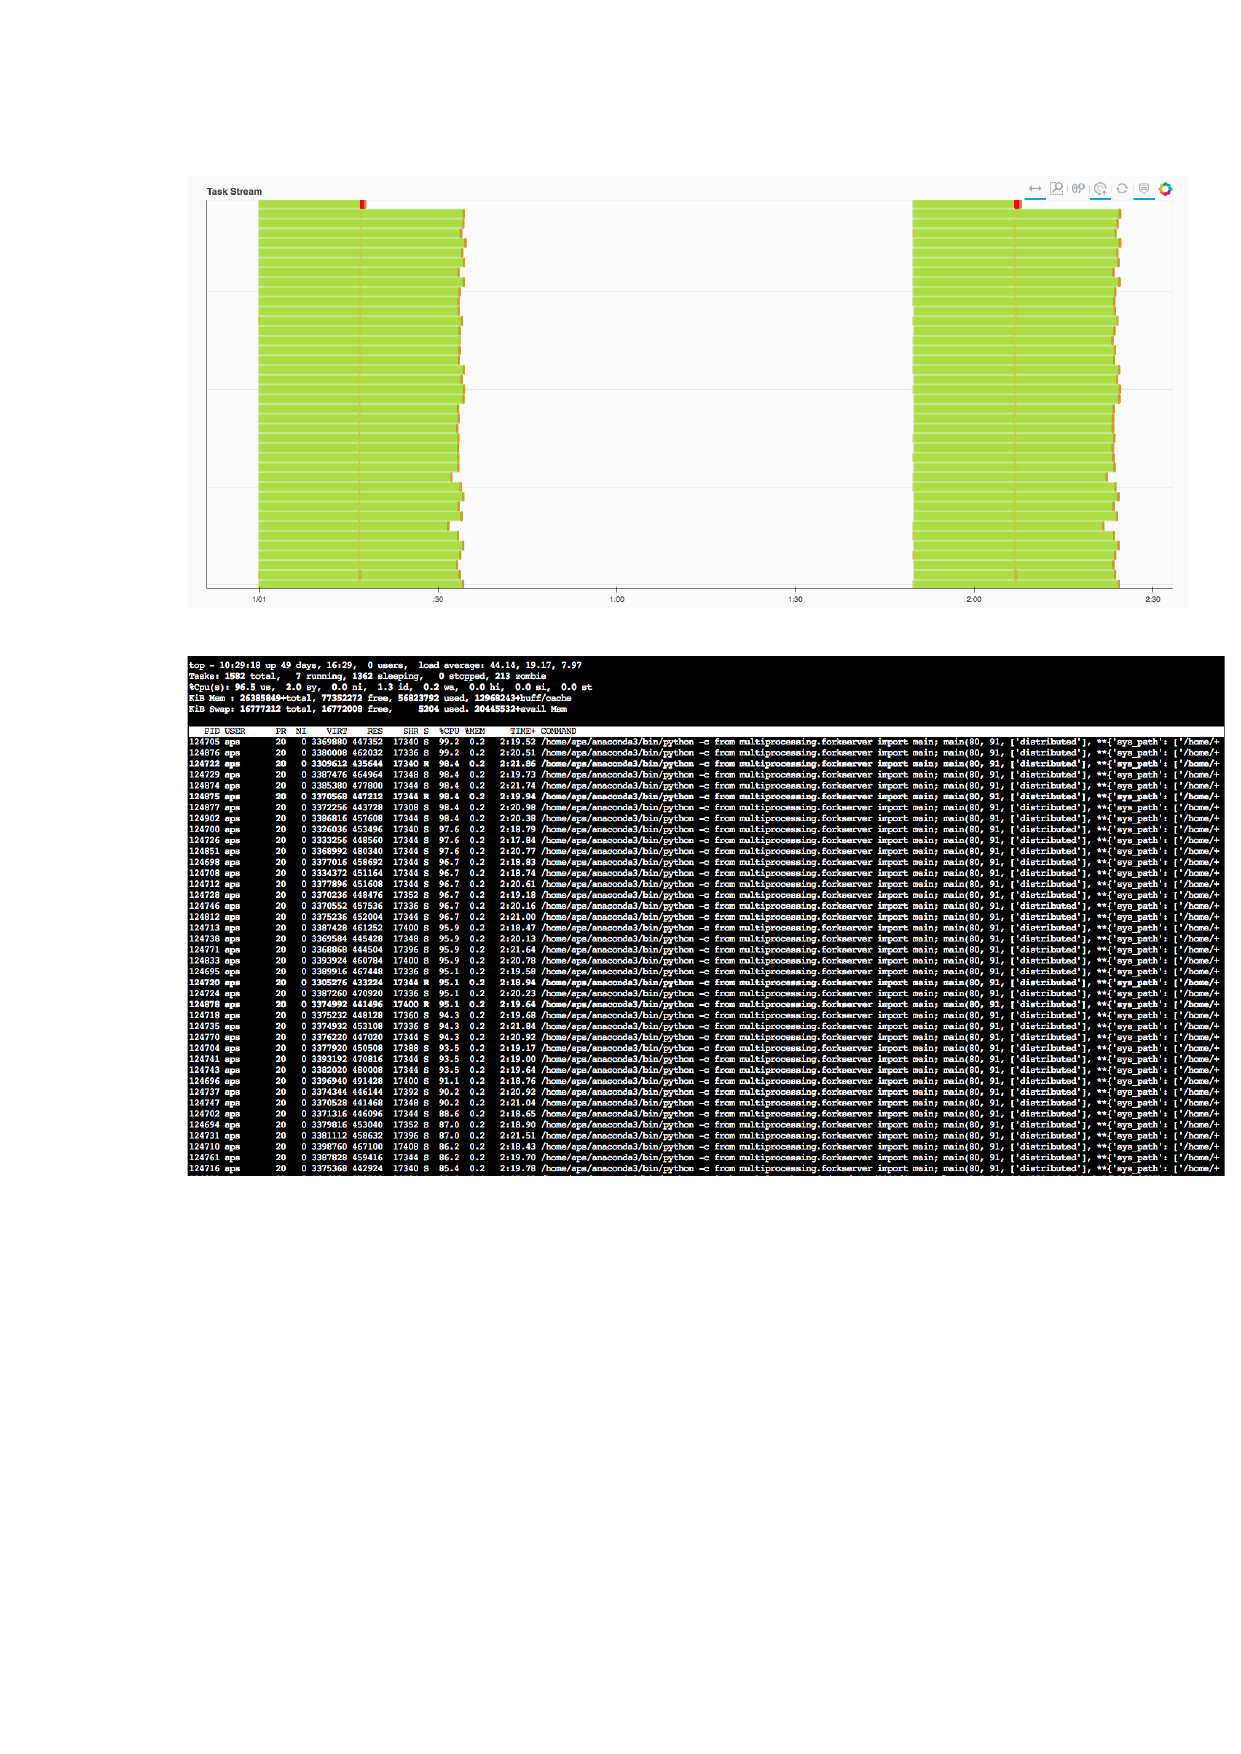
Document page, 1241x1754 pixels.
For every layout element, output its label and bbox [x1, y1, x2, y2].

picture [187, 176, 1189, 608]
picture [187, 656, 1225, 1176]
